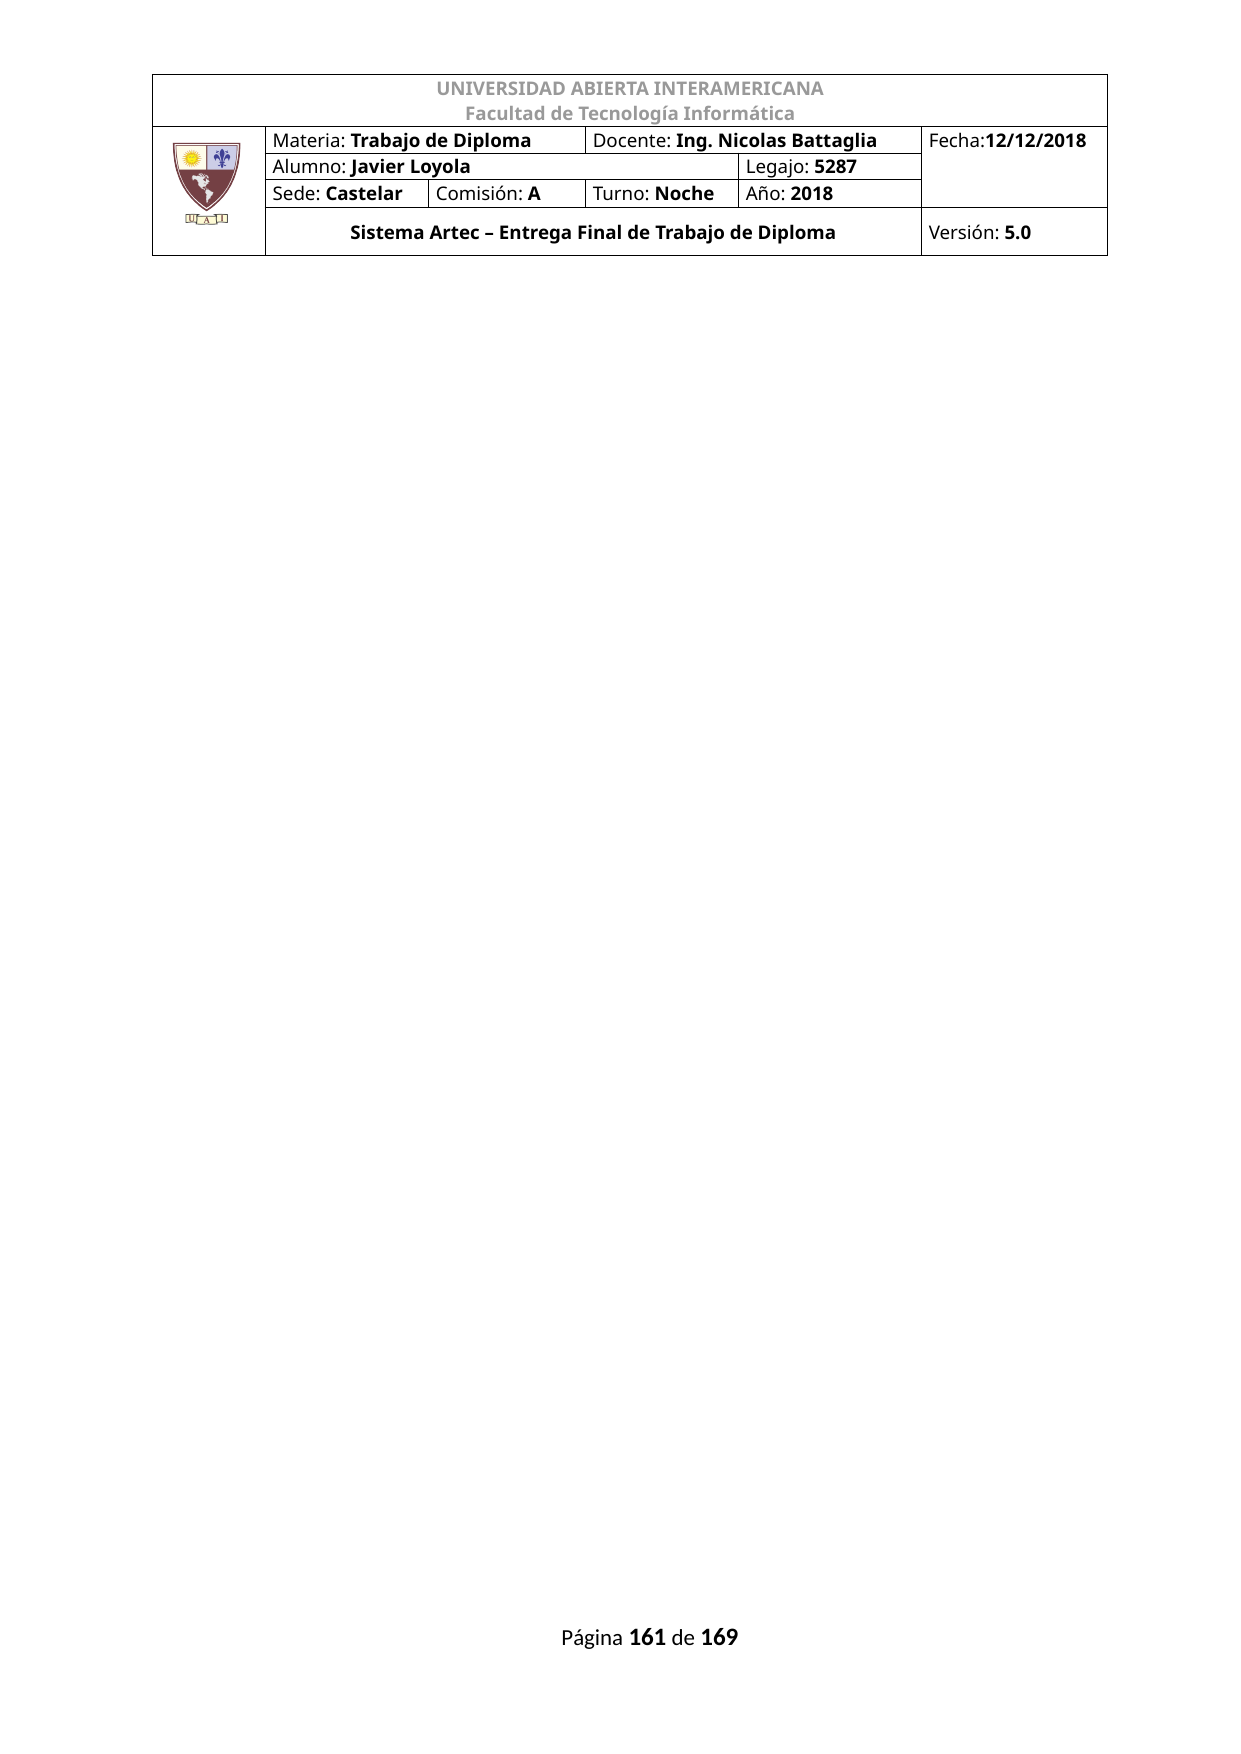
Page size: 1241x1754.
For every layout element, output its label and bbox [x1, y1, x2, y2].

picture [157, 136, 257, 228]
